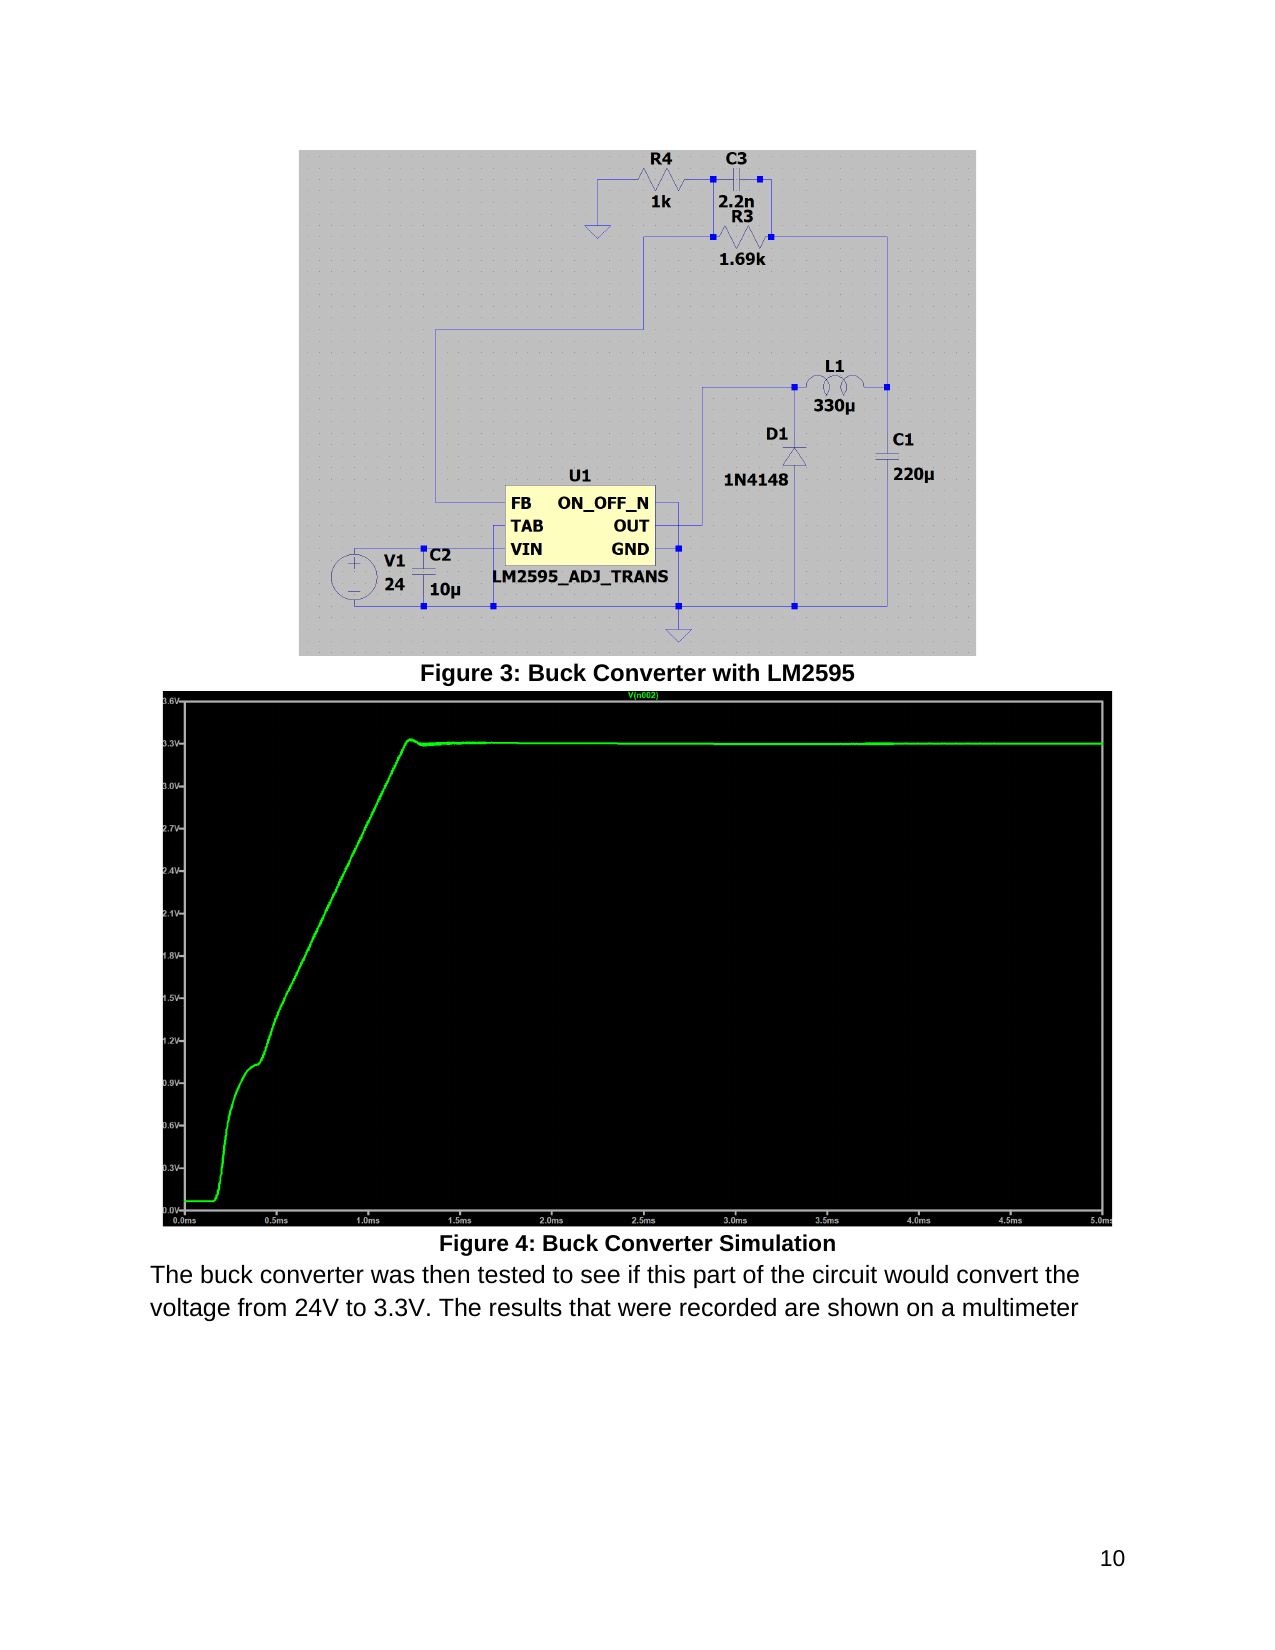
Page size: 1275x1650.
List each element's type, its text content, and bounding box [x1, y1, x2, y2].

text Figure 4: Buck Converter Simulation [150, 1230, 1125, 1256]
text Figure 3: Buck Converter with LM2595 [150, 659, 1125, 687]
picture [298, 150, 977, 656]
picture [162, 691, 1113, 1227]
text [150, 1260, 1125, 1322]
